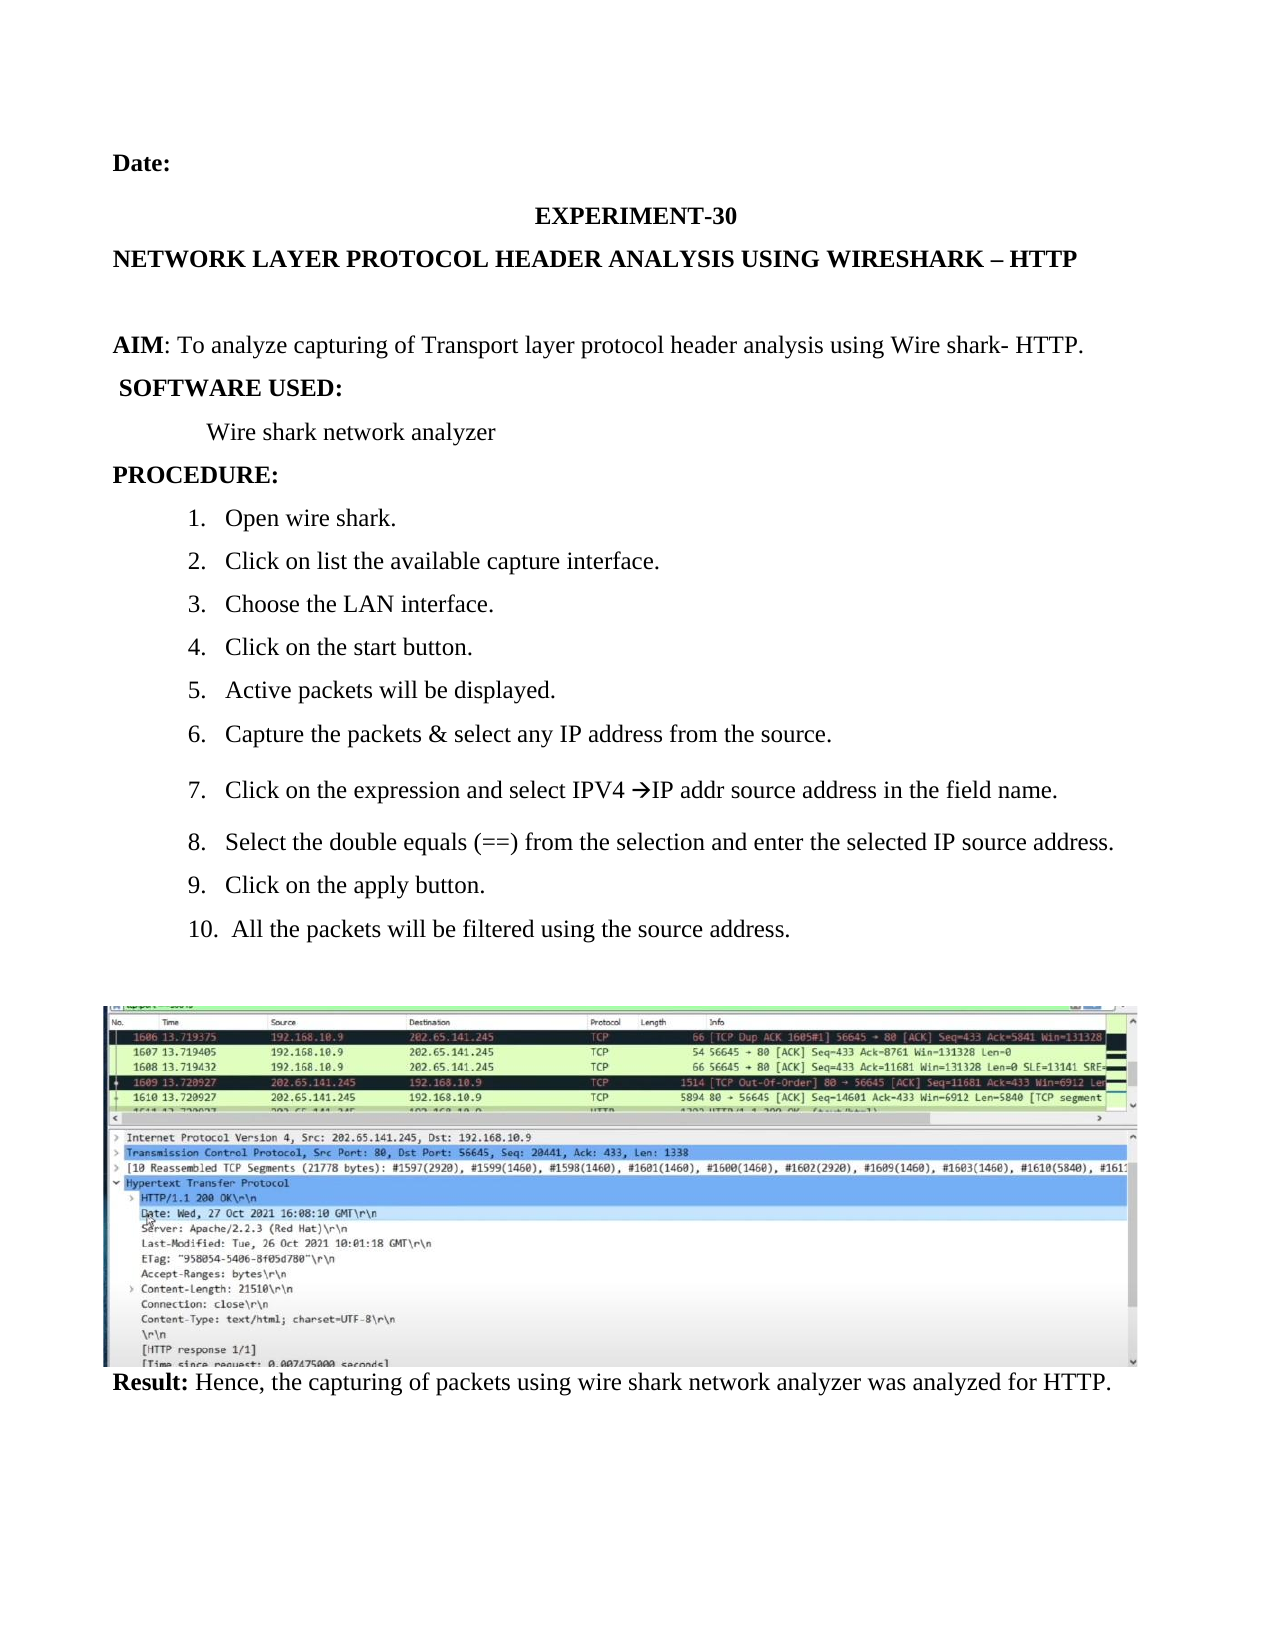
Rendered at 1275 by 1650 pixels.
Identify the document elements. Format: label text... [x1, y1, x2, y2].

text Date: [112, 148, 1172, 177]
list Click on list the available capture interface. [188, 546, 1172, 575]
picture [103, 1006, 1138, 1367]
list Active packets will be displayed. [188, 676, 1172, 704]
list Capture the packets & select any IP address from the source. [188, 719, 1172, 747]
list Click on the start button. [188, 632, 1172, 661]
text PROCEDURE: [112, 460, 1172, 488]
list Choose the LAN interface. [188, 589, 1172, 618]
text NETWORK LAYER PROTOCOL HEADER ANALYSIS USING WIRESHARK – HTTP [113, 244, 1172, 273]
list All the packets will be filtered using the source address. [188, 914, 1172, 942]
text EXPERIMENT-30 [167, 201, 1105, 230]
list Select the double equals (==) from the selection and enter the selected IP source address. [188, 827, 1172, 856]
text AIM: To analyze capturing of Transport layer protocol header analysis using Wire shark- HTTP. [112, 330, 1172, 359]
list Click on the expression and select IPV4 🡪IP addr source address in the field name. [188, 762, 1172, 813]
list Open wire shark. [187, 503, 1172, 532]
text SOFTWARE USED: [119, 373, 1172, 402]
list Click on the apply button. [188, 871, 1172, 899]
text Result: Hence, the capturing of packets using wire shark network analyzer was analyzed for HTTP. [112, 1367, 1172, 1395]
text Wire shark network analyzer [206, 417, 1172, 446]
